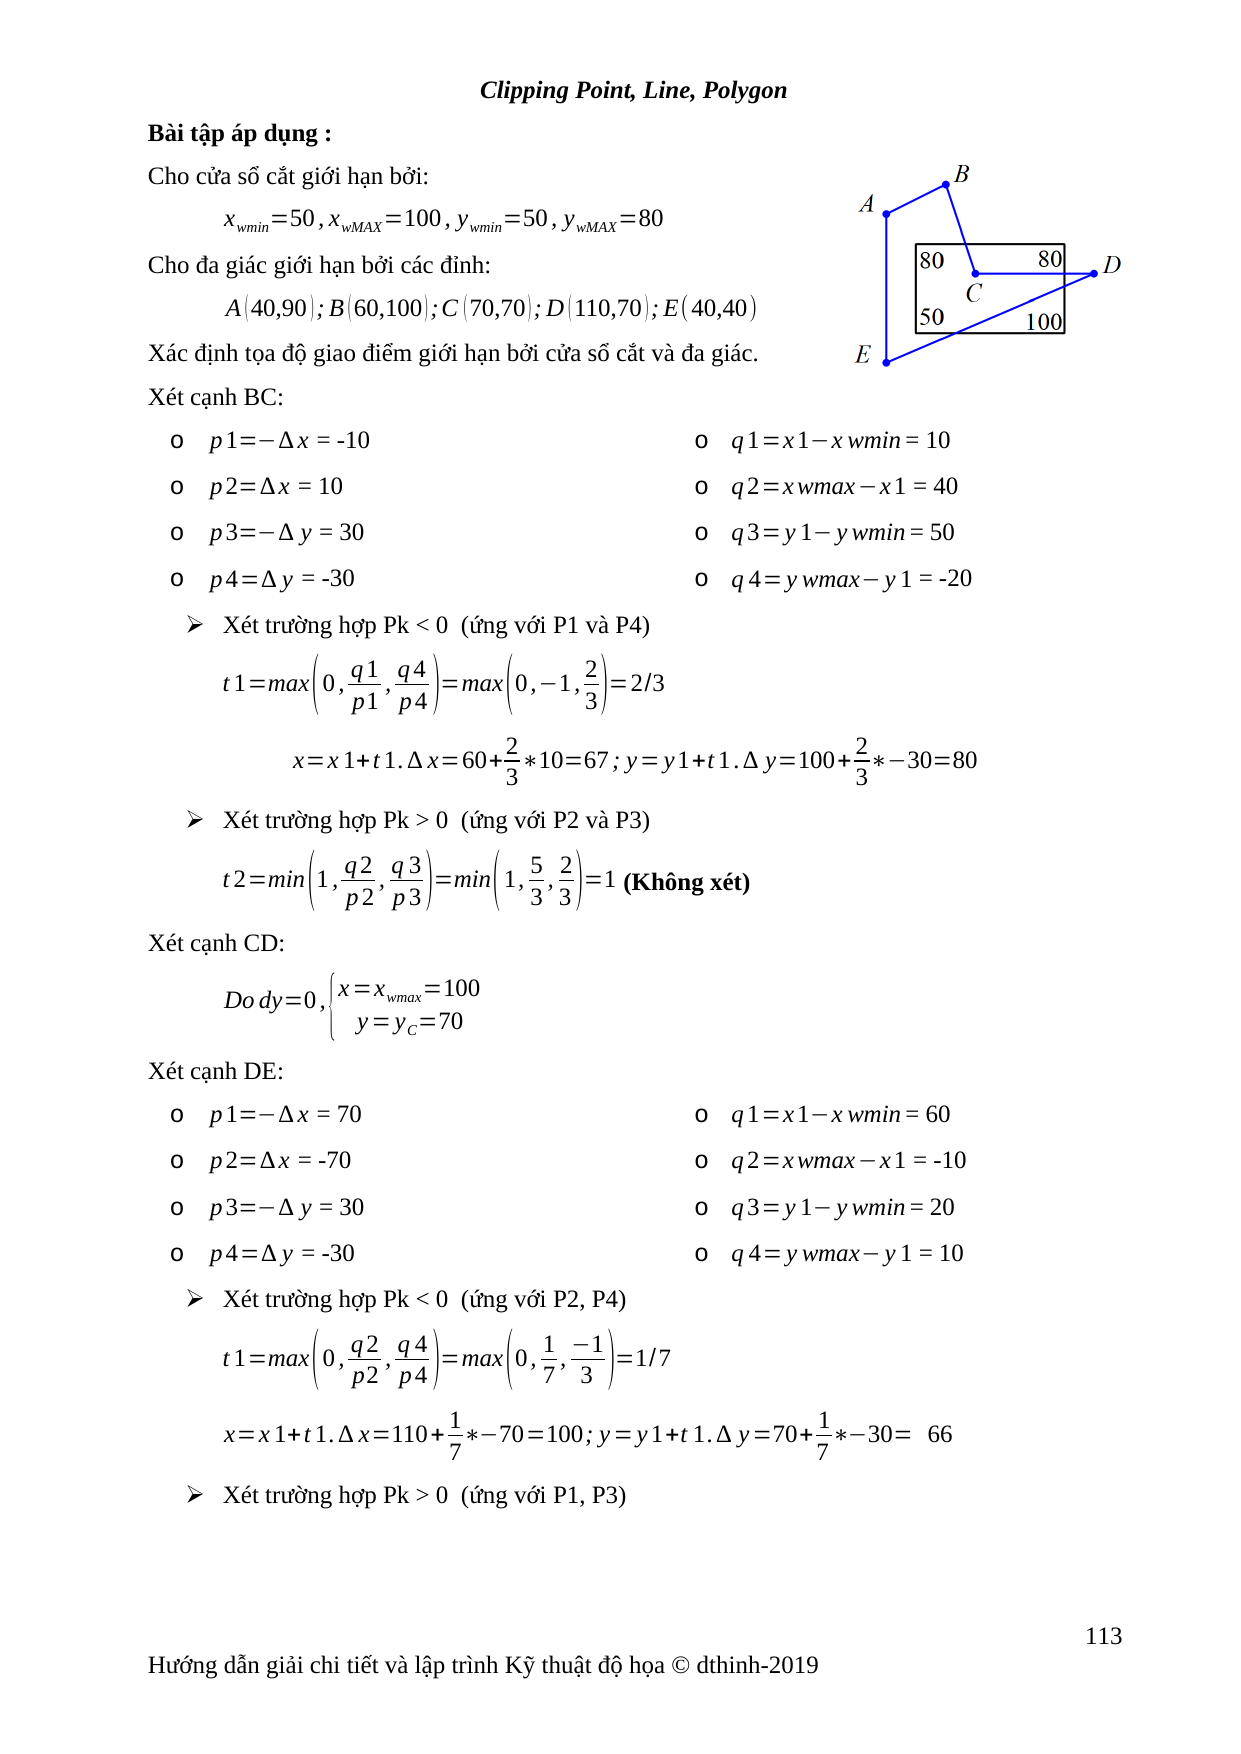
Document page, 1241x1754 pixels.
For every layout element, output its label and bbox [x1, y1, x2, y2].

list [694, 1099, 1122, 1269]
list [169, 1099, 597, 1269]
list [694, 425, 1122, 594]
picture [851, 162, 1123, 370]
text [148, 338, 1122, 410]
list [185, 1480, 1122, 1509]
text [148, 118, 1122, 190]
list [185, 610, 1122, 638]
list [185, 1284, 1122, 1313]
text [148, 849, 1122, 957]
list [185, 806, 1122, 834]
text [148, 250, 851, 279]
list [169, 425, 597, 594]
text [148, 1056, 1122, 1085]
